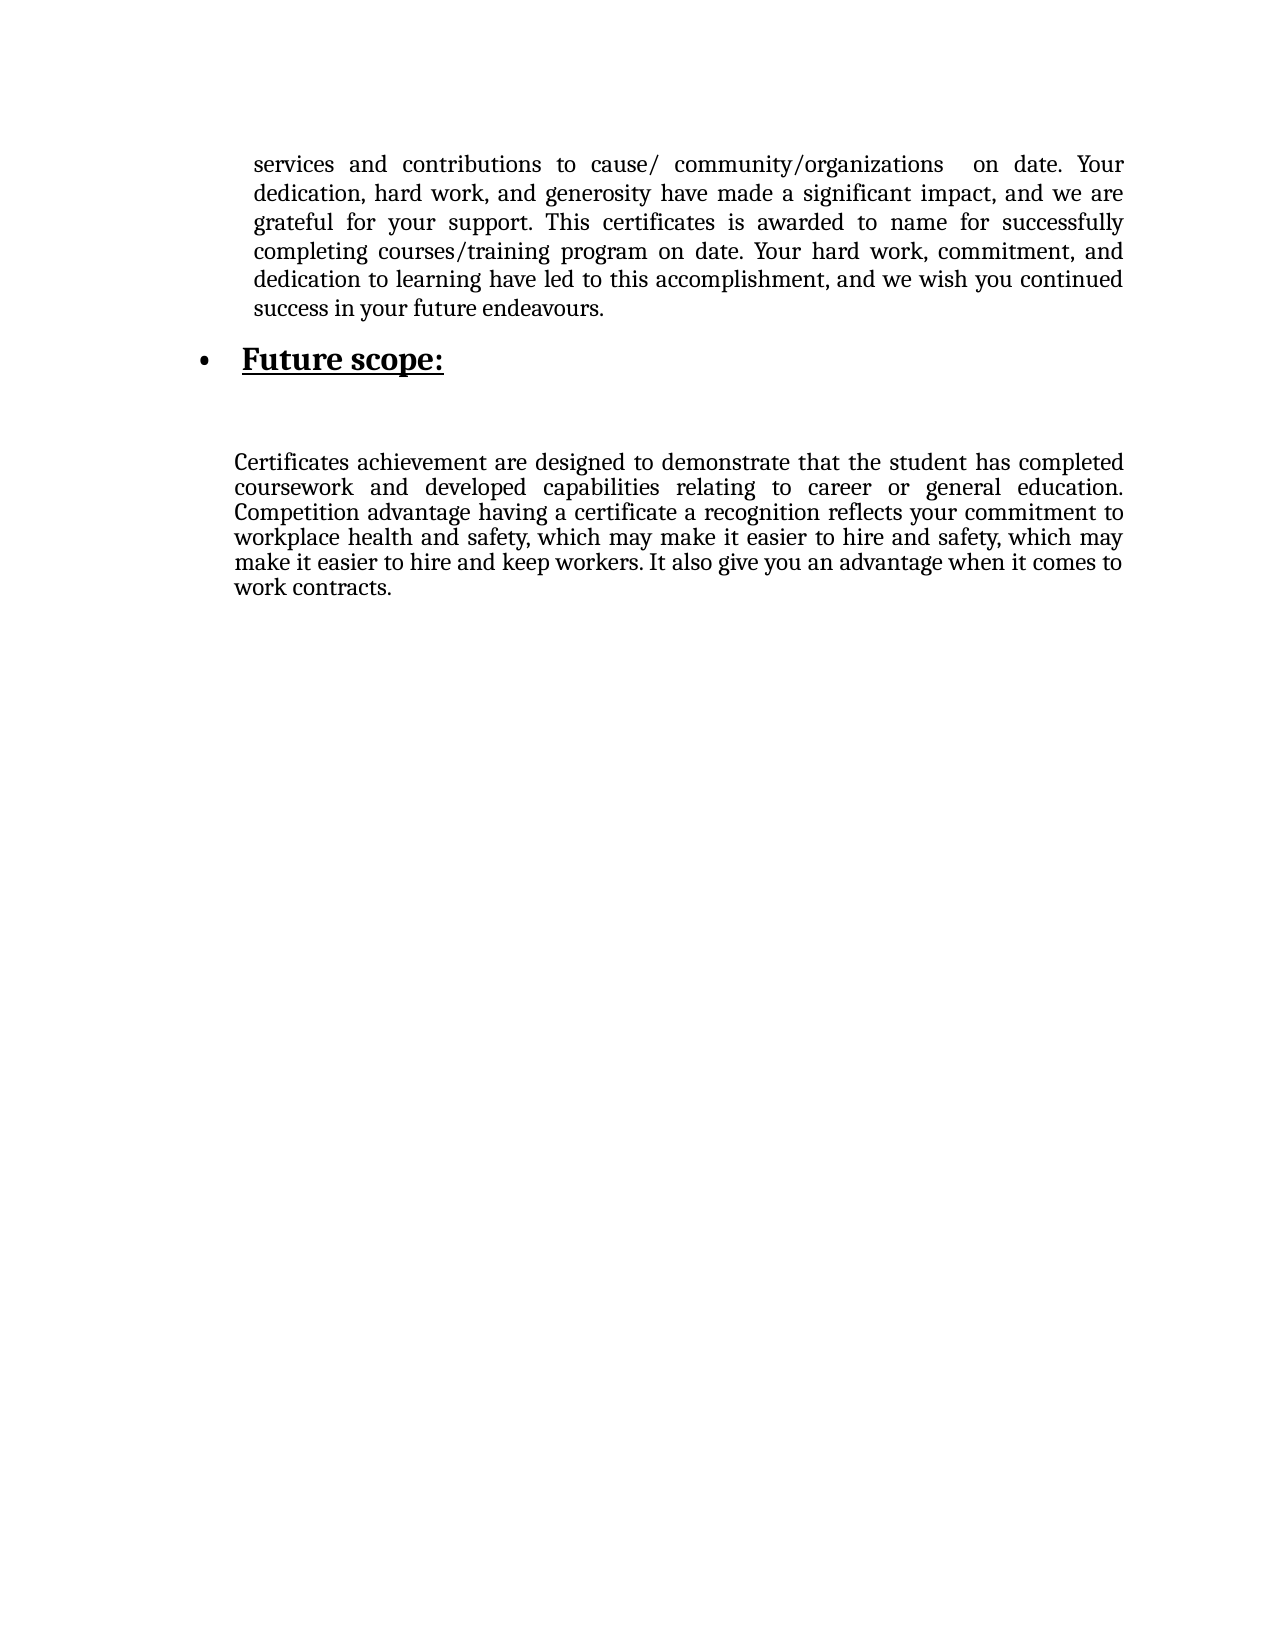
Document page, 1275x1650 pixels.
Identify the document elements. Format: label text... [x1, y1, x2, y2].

text Certificates achievement are designed to demonstrate that the student has completed coursework and developed capabilities relating to career or general education. Competition advantage having a certificate a recognition reflects your commitment to workplace health and safety, which may make it easier to hire and safety, which may make it easier to hire and keep workers. It also give you an advantage when it comes to work contracts. [234, 451, 1125, 601]
list Future scope: [197, 347, 1125, 376]
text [150, 150, 1125, 322]
